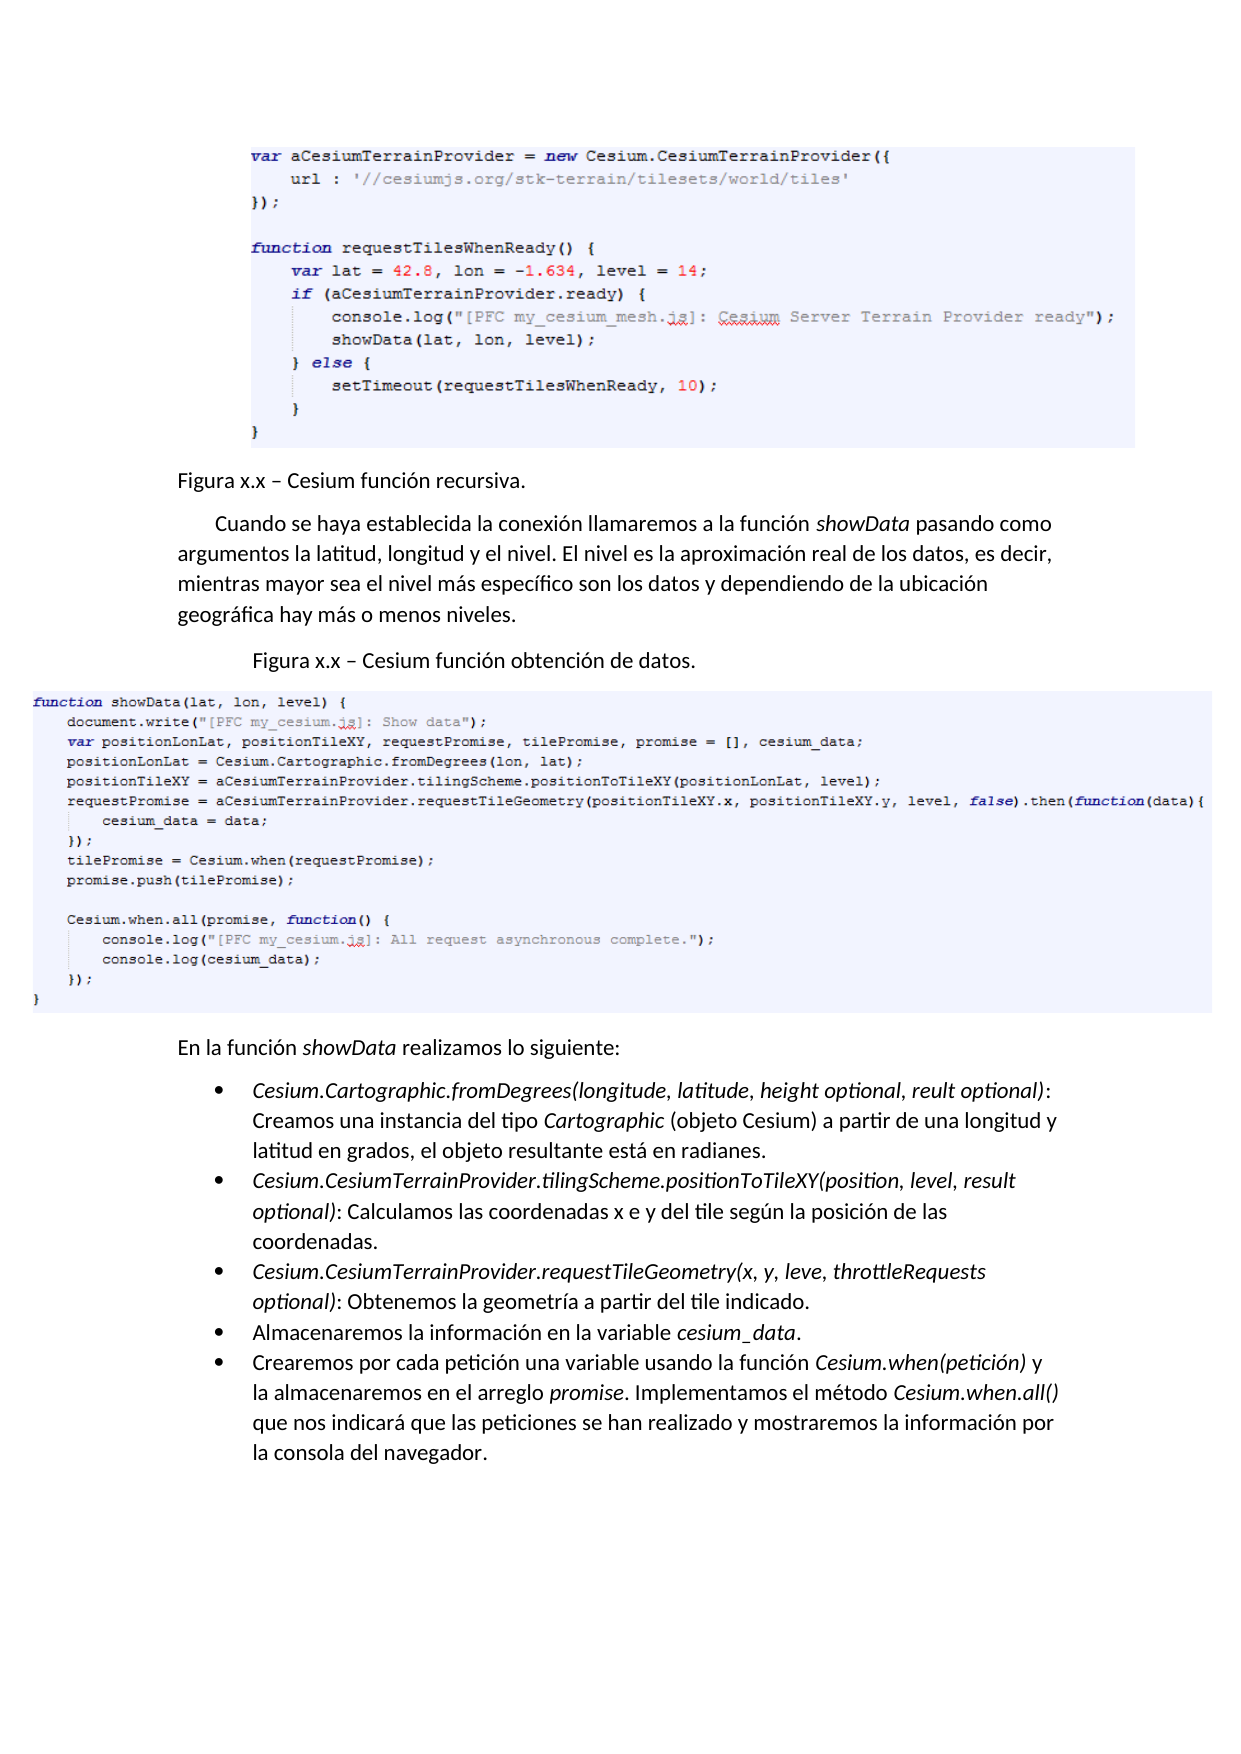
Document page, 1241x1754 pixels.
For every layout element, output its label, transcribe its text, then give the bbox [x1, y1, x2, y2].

text Cuando se haya establecida la conexión llamaremos a la función showData pasando como argumentos la latitud, longitud y el nivel. El nivel es la aproximación real de los datos, es decir, mientras mayor sea el nivel más específico son los datos y dependiendo de la ubicación geográfica hay más o menos niveles. [177, 509, 1063, 628]
text En la función showData realizamos lo siguiente: [177, 1013, 1063, 1061]
picture [251, 147, 1136, 448]
text Figura x.x – Cesium función recursiva. [177, 466, 1063, 494]
picture [32, 691, 1213, 1013]
list Crearemos por cada petición una variable usando la función Cesium.when(petición) y la almacenaremos en el arreglo promise. Implementamos el método Cesium.when.all() que nos indicará que las peticiones se han realizado y mostraremos la información por la consola del navegador. [215, 1348, 1063, 1466]
text Figura x.x – Cesium función obtención de datos. [215, 647, 1063, 675]
list Cesium.CesiumTerrainProvider.tilingScheme.positionToTileXY(position, level, result optional): Calculamos las coordenadas x e y del tile según la posición de las coordenadas. [215, 1167, 1063, 1255]
list Cesium.Cartographic.fromDegrees(longitude, latitude, height optional, reult optional): Creamos una instancia del tipo Cartographic (objeto Cesium) a partir de una longitud y latitud en grados, el objeto resultante está en radianes. [215, 1076, 1063, 1164]
list Cesium.CesiumTerrainProvider.requestTileGeometry(x, y, leve, throttleRequests optional): Obtenemos la geometría a partir del tile indicado. [215, 1257, 1063, 1315]
list Almacenaremos la información en la variable cesium_data. [215, 1318, 1063, 1346]
